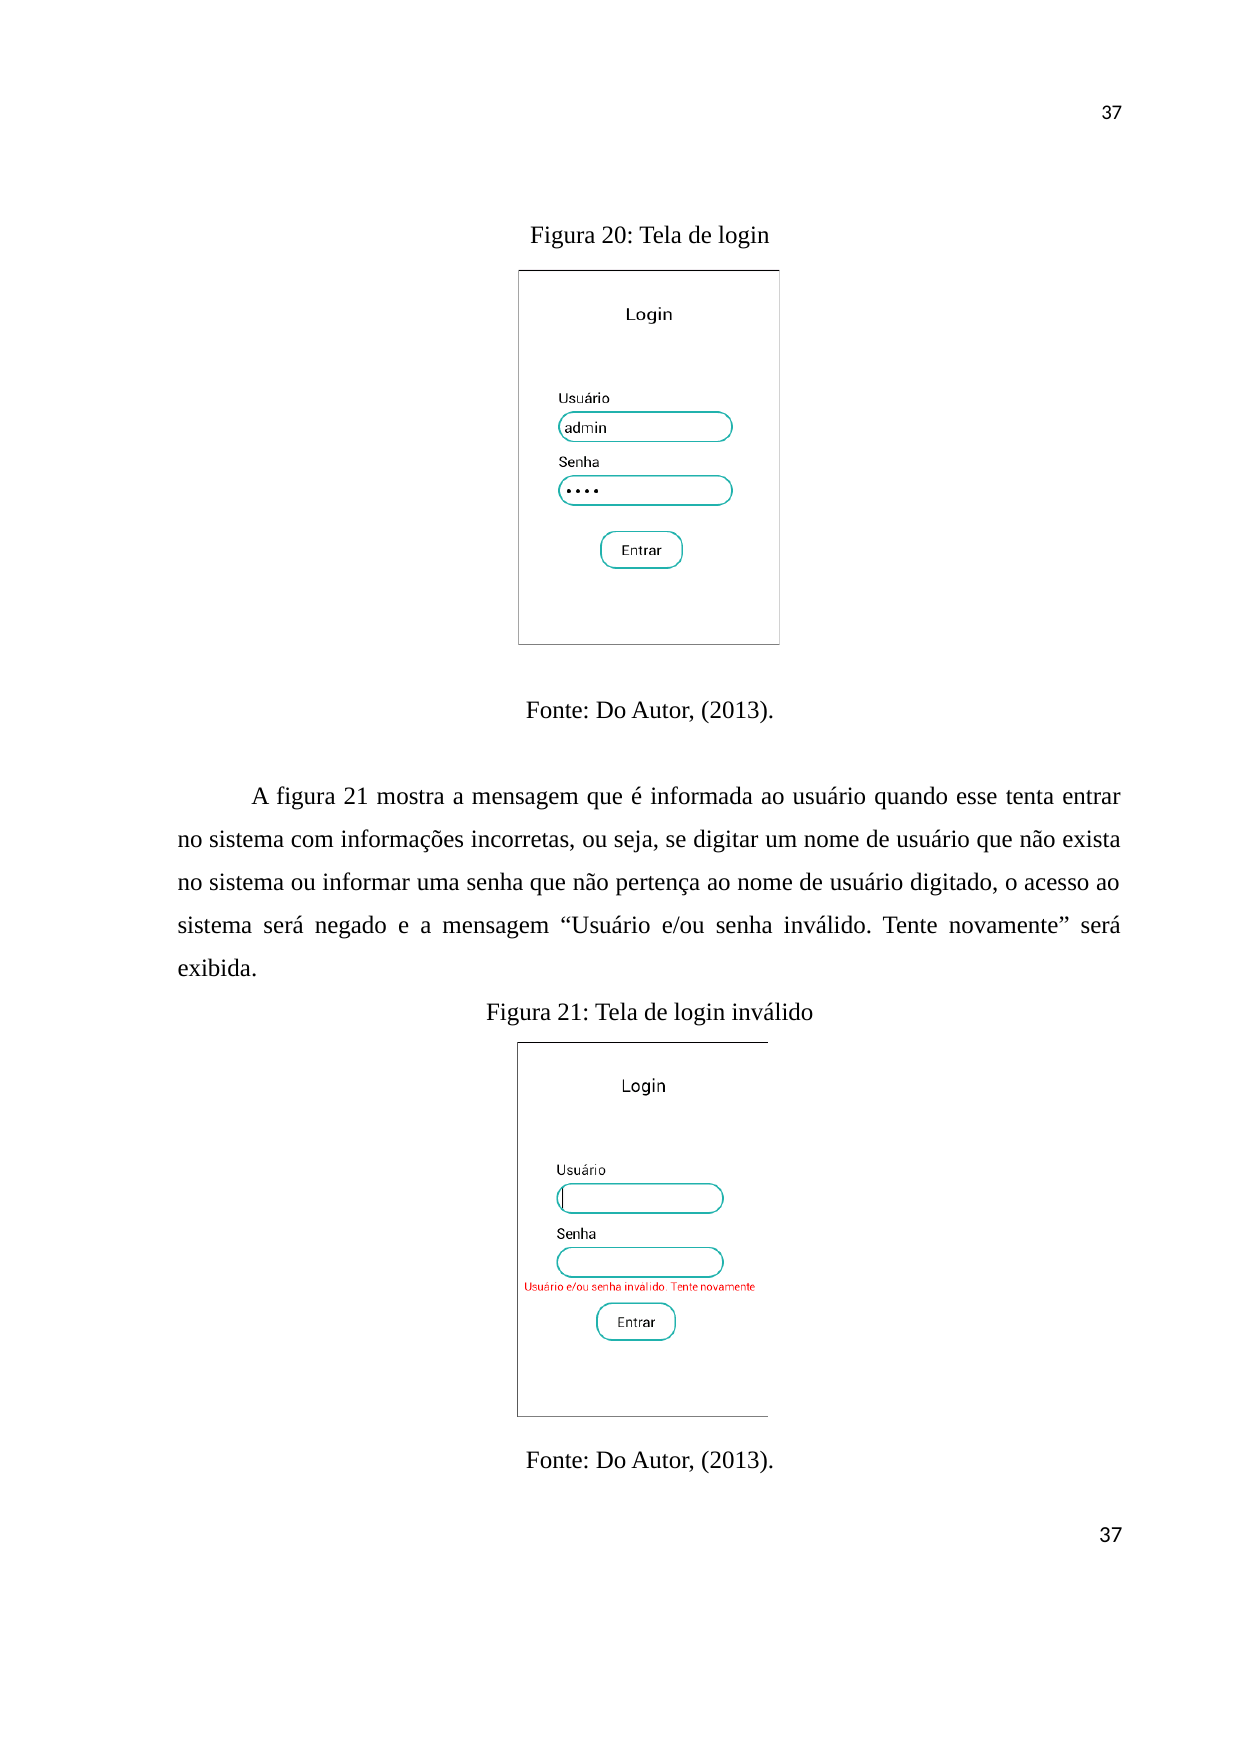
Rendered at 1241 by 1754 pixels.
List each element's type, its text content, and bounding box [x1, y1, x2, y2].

picture [517, 1042, 768, 1417]
text A figura 21 mostra a mensagem que é informada ao usuário quando esse tenta entrar no sistema com informações incorretas, ou seja, se digitar um nome de usuário que não exista no sistema ou informar uma senha que não pertença ao nome de usuário digitado, o acesso ao sistema será negado e a mensagem “Usuário e/ou senha inválido. Tente novamente” será exibida. [177, 781, 1122, 982]
picture [518, 269, 780, 645]
text Figura 21: Tela de login inválido [177, 997, 1122, 1025]
text Fonte: Do Autor, (2013). [177, 695, 1122, 723]
text Fonte: Do Autor, (2013). [177, 1040, 1122, 1474]
text Figura 20: Tela de login [177, 220, 1122, 249]
